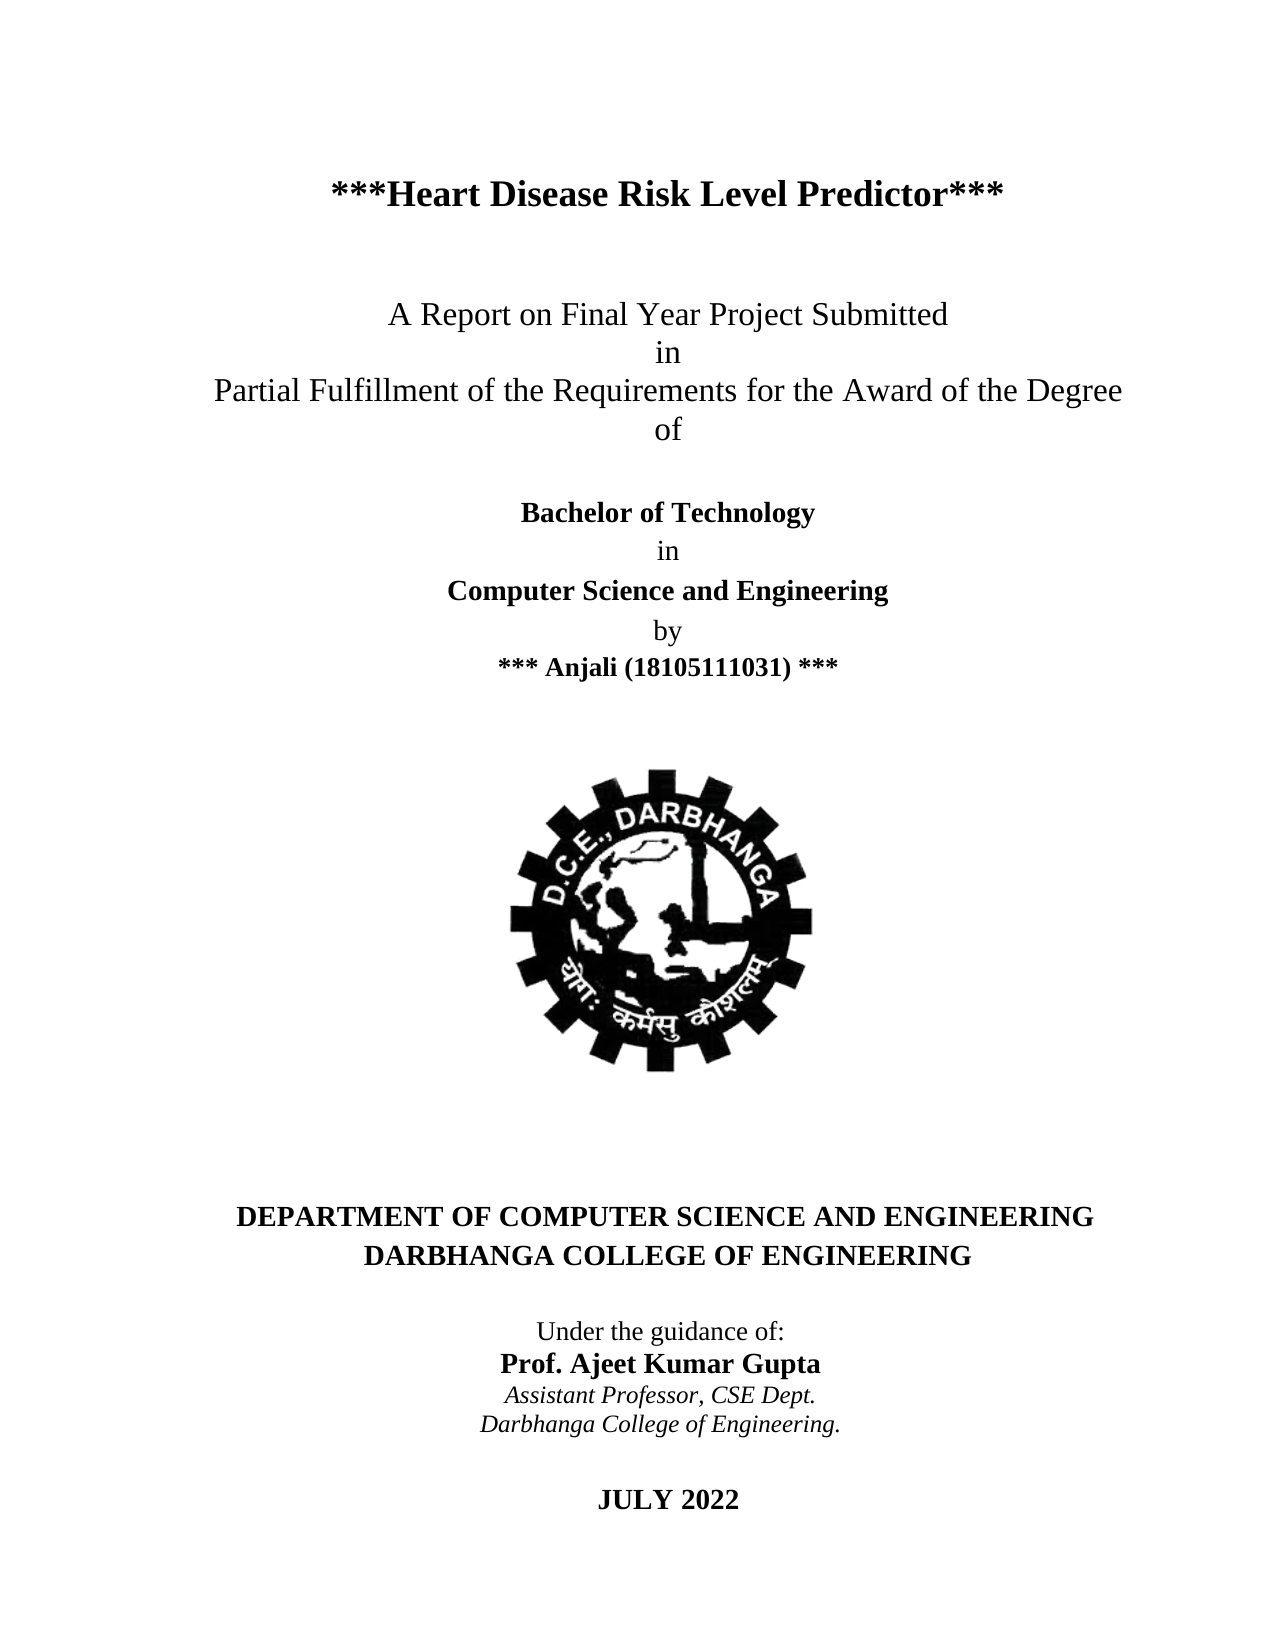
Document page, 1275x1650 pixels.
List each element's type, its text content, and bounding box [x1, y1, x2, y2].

text Partial Fulfillment of the Requirements for the Award of the Degree [187, 370, 1148, 409]
text ***Heart Disease Risk Level Predictor*** [187, 172, 1148, 215]
text in [187, 332, 1148, 370]
text Assistant Professor, CSE Dept. [162, 1380, 1158, 1409]
text Prof. Ajeet Kumar Gupta [162, 1347, 1158, 1380]
text A Report on Final Year Project Submitted [187, 294, 1148, 332]
text Bachelor of Technology [187, 495, 1149, 528]
text Darbhanga College of Engineering. [162, 1409, 1158, 1438]
text Computer Science and Engineering [187, 573, 1148, 606]
picture [508, 769, 813, 1073]
text in [187, 533, 1149, 566]
text *** Anjali (18105111031) *** [187, 651, 1149, 683]
text JULY 2022 [187, 1482, 1149, 1515]
text Under the guidance of: [163, 1315, 1158, 1347]
text by [187, 613, 1148, 646]
text of [187, 409, 1148, 447]
text DARBHANGA COLLEGE OF ENGINEERING [187, 1238, 1148, 1272]
text DEPARTMENT OF COMPUTER SCIENCE AND ENGINEERING [187, 1199, 1148, 1233]
